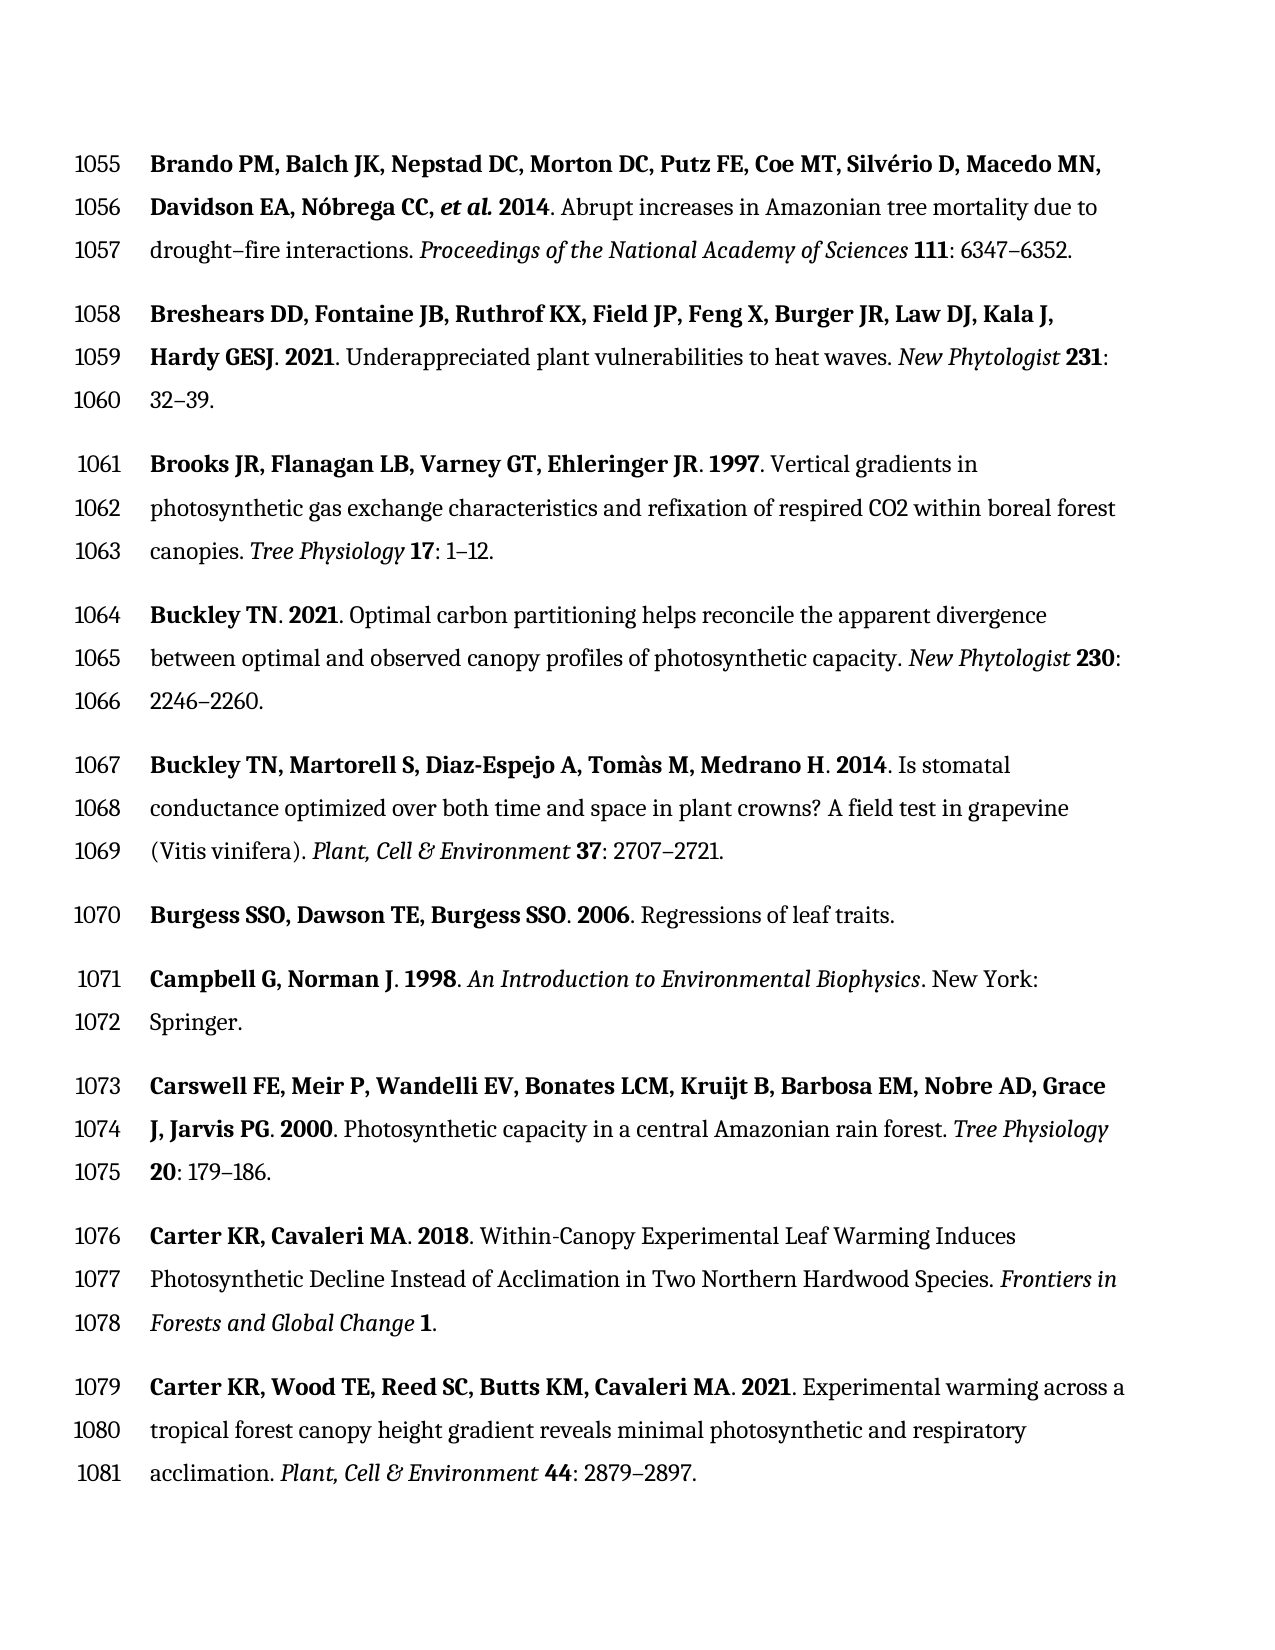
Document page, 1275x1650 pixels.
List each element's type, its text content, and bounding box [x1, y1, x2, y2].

text Brooks JR, Flanagan LB, Varney GT, Ehleringer JR. 1997. Vertical gradients in photosynthetic gas exchange characteristics and refixation of respired CO2 within boreal forest canopies. Tree Physiology 17: 1–12. [150, 450, 1125, 565]
text Buckley TN, Martorell S, Diaz-Espejo A, Tomàs M, Medrano H. 2014. Is stomatal conductance optimized over both time and space in plant crowns? A field test in grapevine (Vitis vinifera). Plant, Cell & Environment 37: 2707–2721. [150, 751, 1125, 866]
text Campbell G, Norman J. 1998. An Introduction to Environmental Biophysics. New York: Springer. [150, 965, 1125, 1037]
text Carter KR, Wood TE, Reed SC, Butts KM, Cavaleri MA. 2021. Experimental warming across a tropical forest canopy height gradient reveals minimal photosynthetic and respiratory acclimation. Plant, Cell & Environment 44: 2879–2897. [150, 1372, 1125, 1487]
text Breshears DD, Fontaine JB, Ruthrof KX, Field JP, Feng X, Burger JR, Law DJ, Kala J, Hardy GESJ. 2021. Underappreciated plant vulnerabilities to heat waves. New Phytologist 231: 32–39. [150, 300, 1125, 415]
text Buckley TN. 2021. Optimal carbon partitioning helps reconcile the apparent divergence between optimal and observed canopy profiles of photosynthetic capacity. New Phytologist 230: 2246–2260. [150, 601, 1125, 716]
text Brando PM, Balch JK, Nepstad DC, Morton DC, Putz FE, Coe MT, Silvério D, Macedo MN, Davidson EA, Nóbrega CC, et al. 2014. Abrupt increases in Amazonian tree mortality due to drought–fire interactions. Proceedings of the National Academy of Sciences 111: 6347–6352. [150, 150, 1125, 265]
text Carswell FE, Meir P, Wandelli EV, Bonates LCM, Kruijt B, Barbosa EM, Nobre AD, Grace J, Jarvis PG. 2000. Photosynthetic capacity in a central Amazonian rain forest. Tree Physiology 20: 179–186. [150, 1072, 1125, 1187]
text Burgess SSO, Dawson TE, Burgess SSO. 2006. Regressions of leaf traits. [150, 901, 1125, 930]
text Carter KR, Cavaleri MA. 2018. Within-Canopy Experimental Leaf Warming Induces Photosynthetic Decline Instead of Acclimation in Two Northern Hardwood Species. Frontiers in Forests and Global Change 1. [150, 1222, 1125, 1337]
